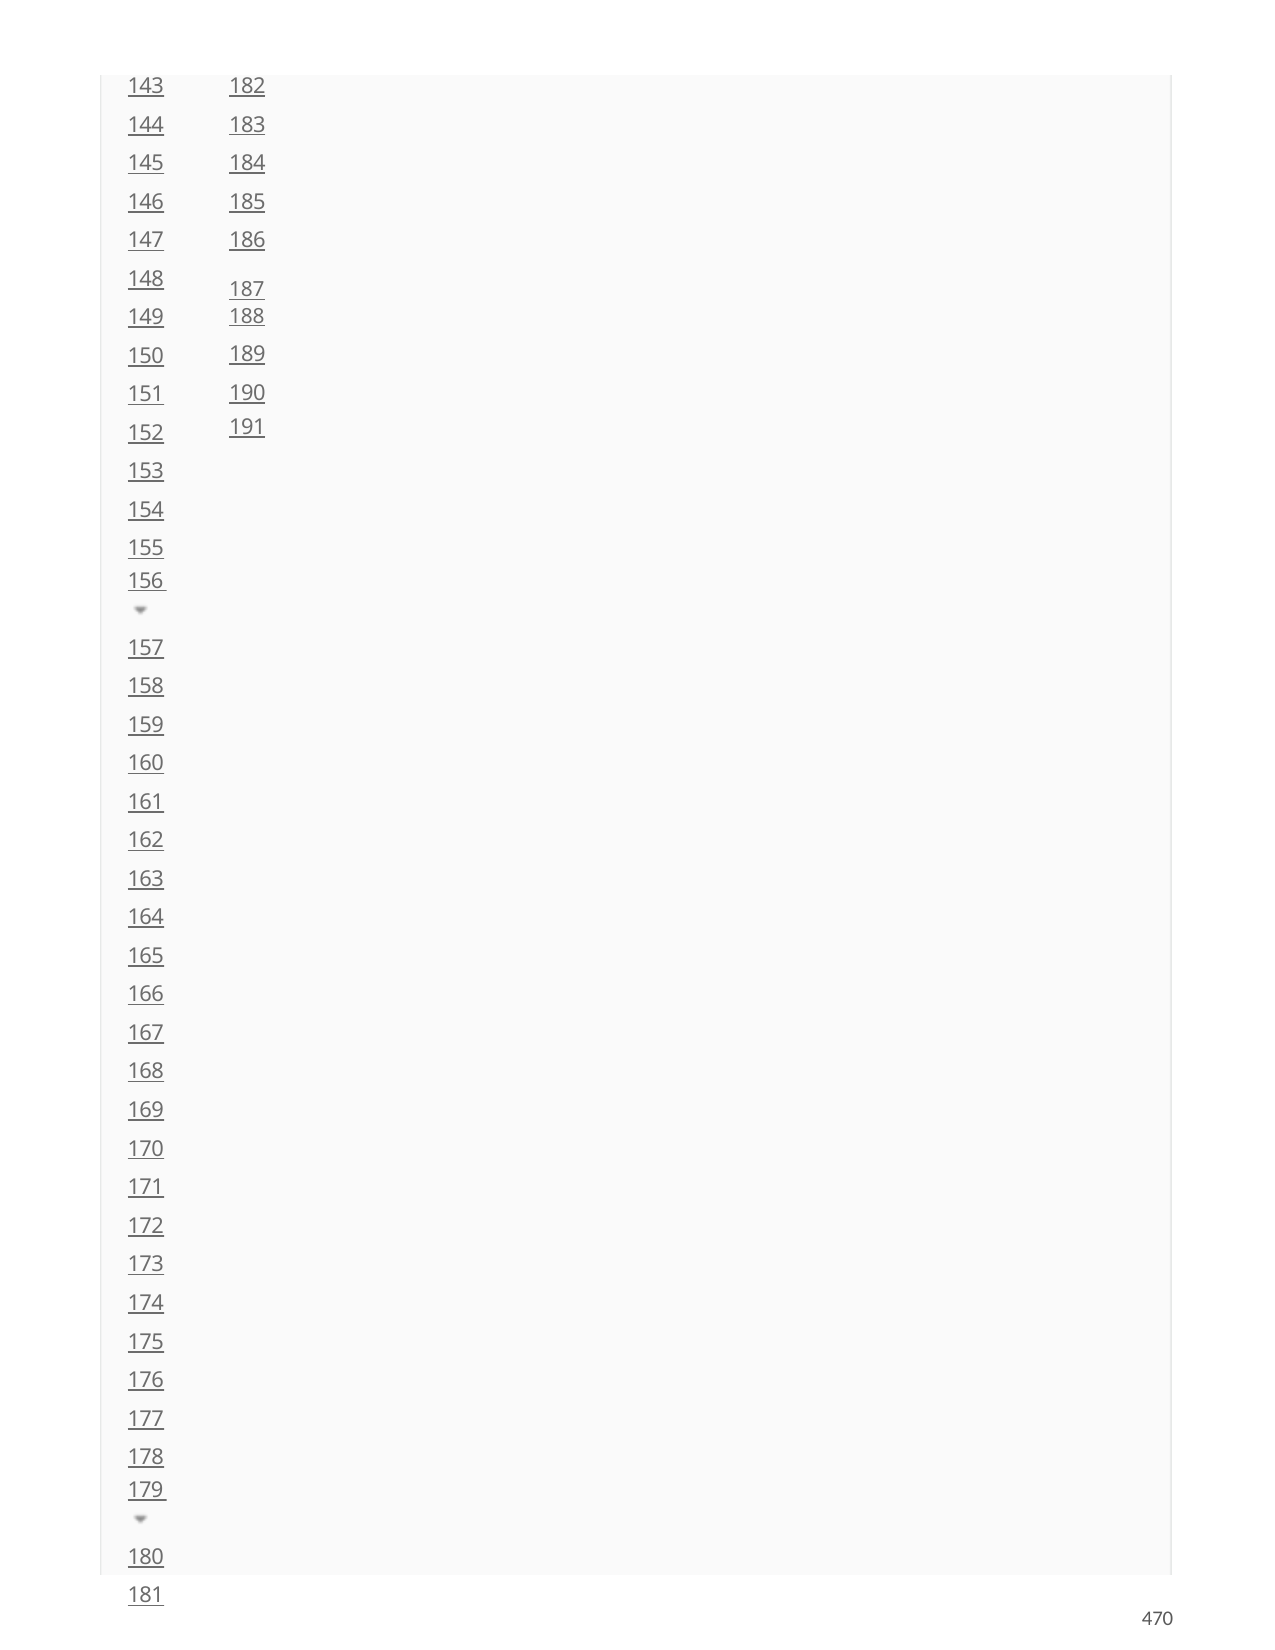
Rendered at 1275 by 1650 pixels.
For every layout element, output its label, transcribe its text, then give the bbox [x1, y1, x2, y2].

text 150 [127, 341, 194, 369]
picture [100, 75, 1172, 1575]
text 188 [229, 301, 1173, 329]
text 173 [127, 1249, 194, 1278]
text 180 [127, 1542, 194, 1570]
text 185 [229, 187, 1173, 215]
text 179 [127, 1474, 194, 1533]
text 158 [127, 671, 194, 699]
text 189 [229, 339, 1173, 367]
text 191 [229, 416, 1173, 439]
text 164 [127, 902, 194, 931]
text 183 [229, 109, 1173, 138]
text 177 [127, 1404, 194, 1432]
text 147 [127, 225, 194, 253]
text 171 [127, 1172, 194, 1200]
text 182 [229, 71, 1173, 99]
text 187 [229, 279, 1173, 301]
text 166 [127, 979, 194, 1008]
text 151 [127, 379, 194, 407]
text 143 [127, 71, 194, 99]
text 148 [127, 264, 194, 292]
text 155 [127, 533, 194, 561]
text 178 [127, 1442, 194, 1471]
text 161 [127, 787, 194, 815]
text 163 [127, 864, 194, 892]
text 159 [127, 710, 194, 738]
text 169 [127, 1095, 194, 1123]
text 172 [127, 1211, 194, 1239]
text 153 [127, 456, 194, 484]
text 146 [127, 187, 194, 215]
text 152 [127, 418, 194, 446]
text 174 [127, 1288, 194, 1316]
text 190 [229, 378, 1173, 406]
text 186 [229, 225, 1173, 253]
text 168 [127, 1056, 194, 1084]
text 176 [127, 1365, 194, 1393]
text 154 [127, 495, 194, 523]
text 170 [127, 1133, 194, 1162]
text 156 [127, 565, 194, 624]
text 167 [127, 1018, 194, 1046]
text 149 [127, 302, 194, 330]
text 162 [127, 825, 194, 853]
text 184 [229, 148, 1173, 176]
text 160 [127, 748, 194, 776]
text 157 [127, 633, 194, 661]
text 165 [127, 941, 194, 969]
text 181 [127, 1580, 194, 1608]
text 175 [127, 1327, 194, 1355]
text 145 [127, 148, 194, 176]
text 144 [127, 110, 194, 138]
